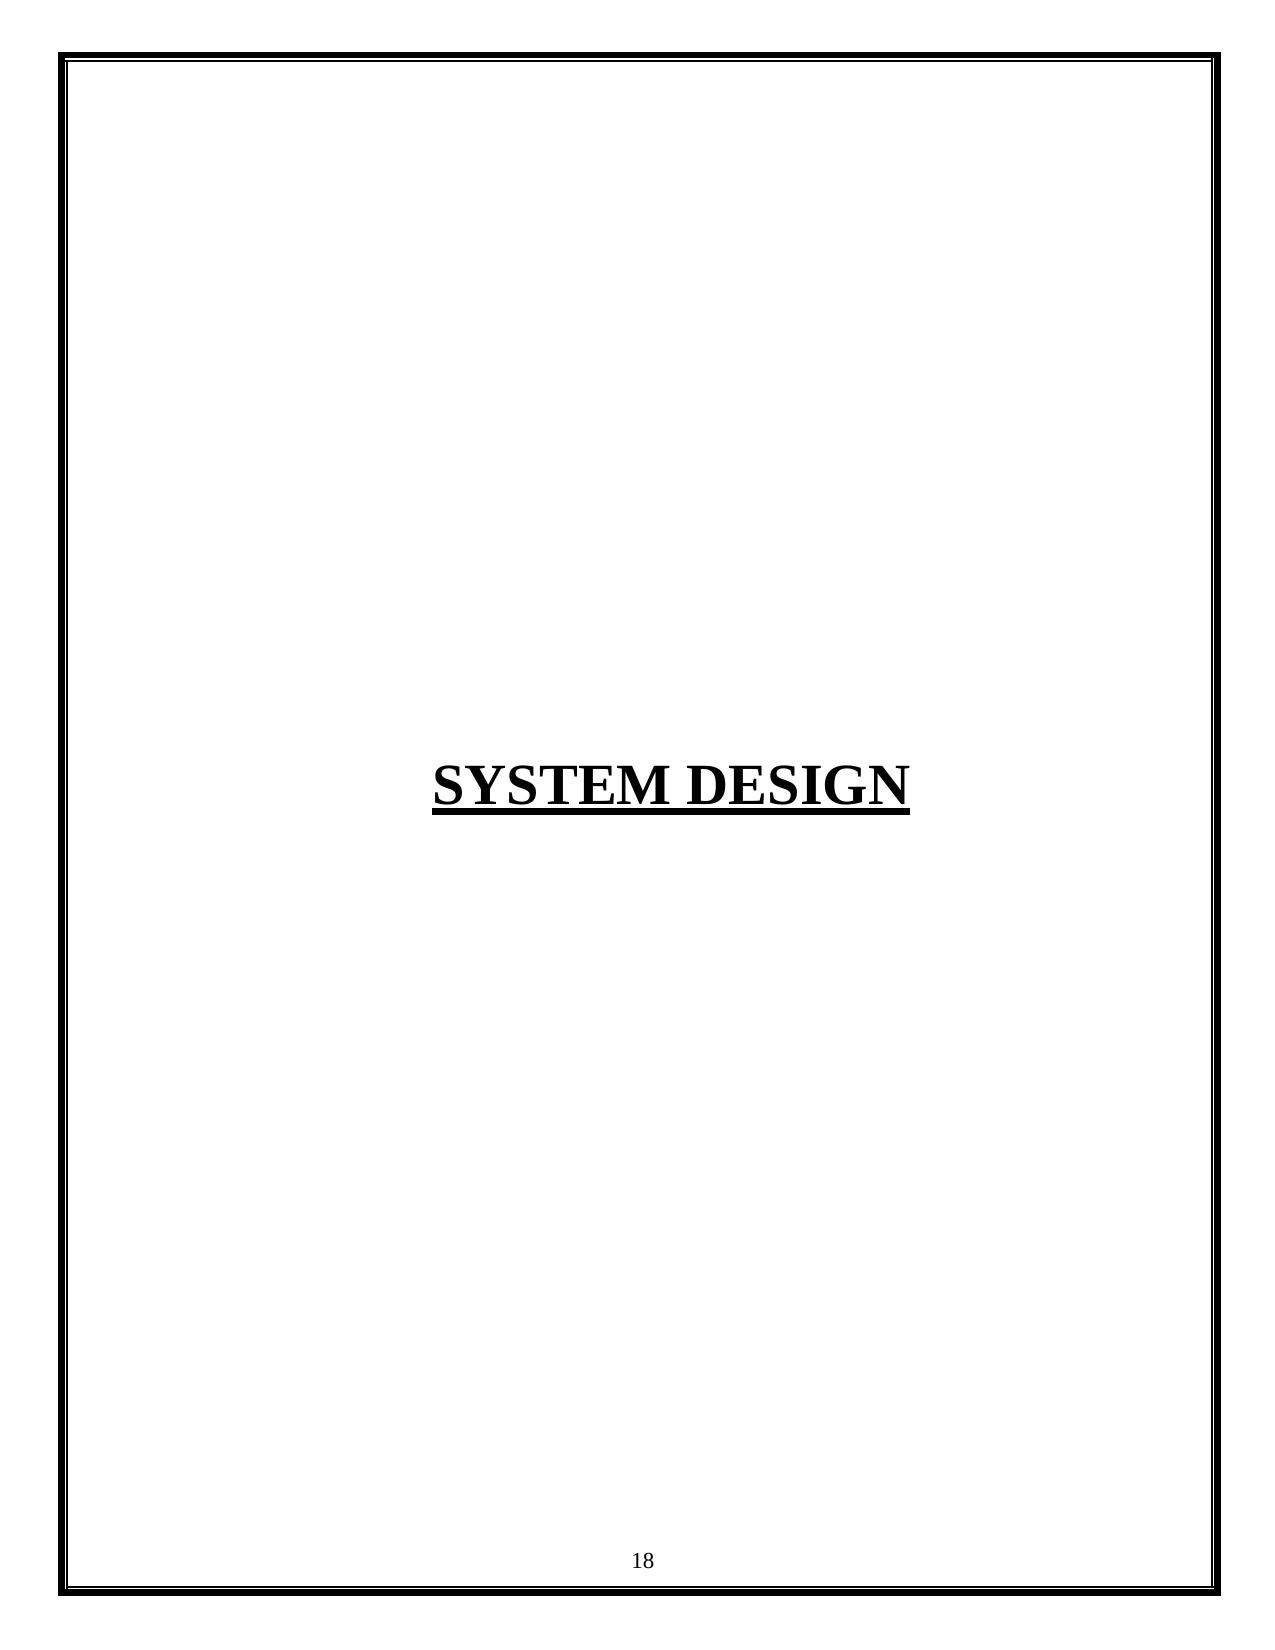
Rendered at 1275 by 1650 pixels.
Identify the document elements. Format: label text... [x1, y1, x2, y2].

subtitle SYSTEM DESIGN [160, 750, 1182, 817]
